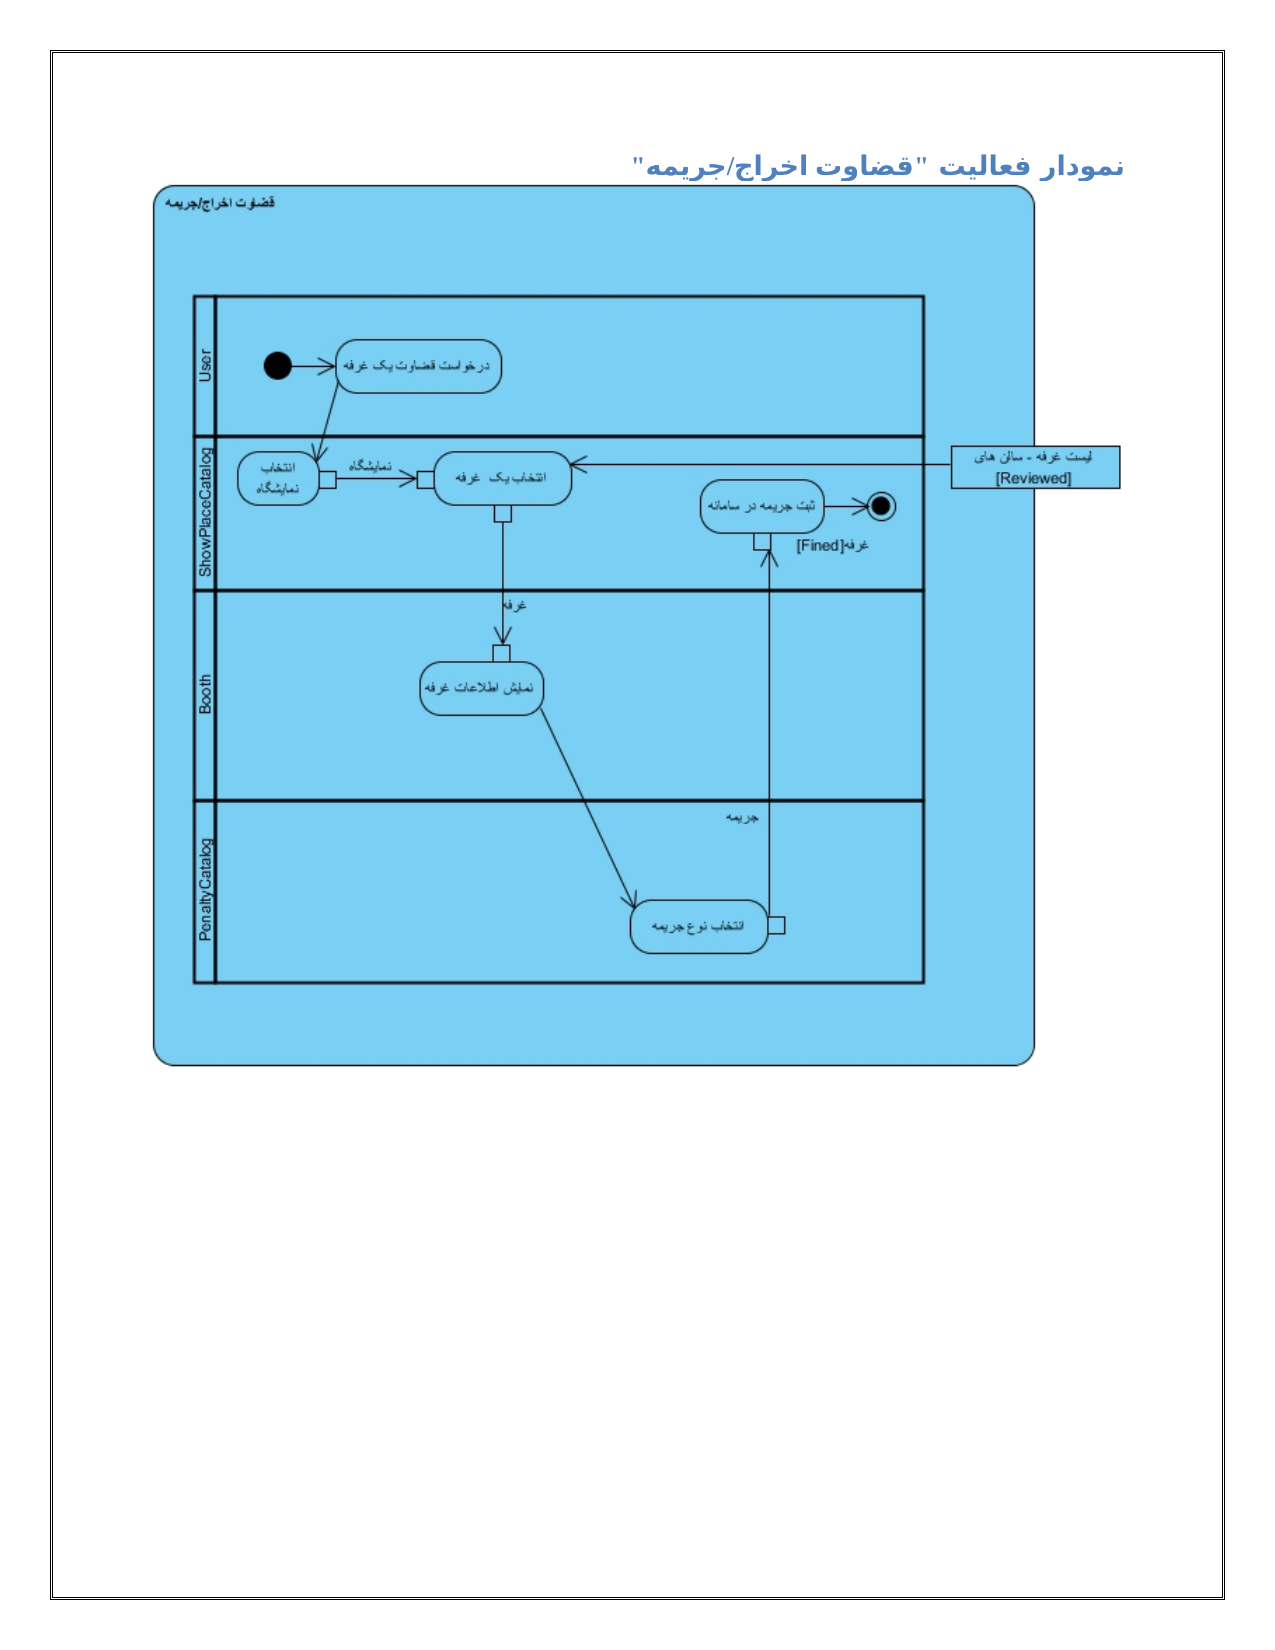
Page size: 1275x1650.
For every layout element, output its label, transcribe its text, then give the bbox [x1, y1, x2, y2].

picture [150, 181, 1125, 1072]
subtitle نمودار فعالیت "قضاوت اخراج/جریمه" [150, 150, 1125, 181]
